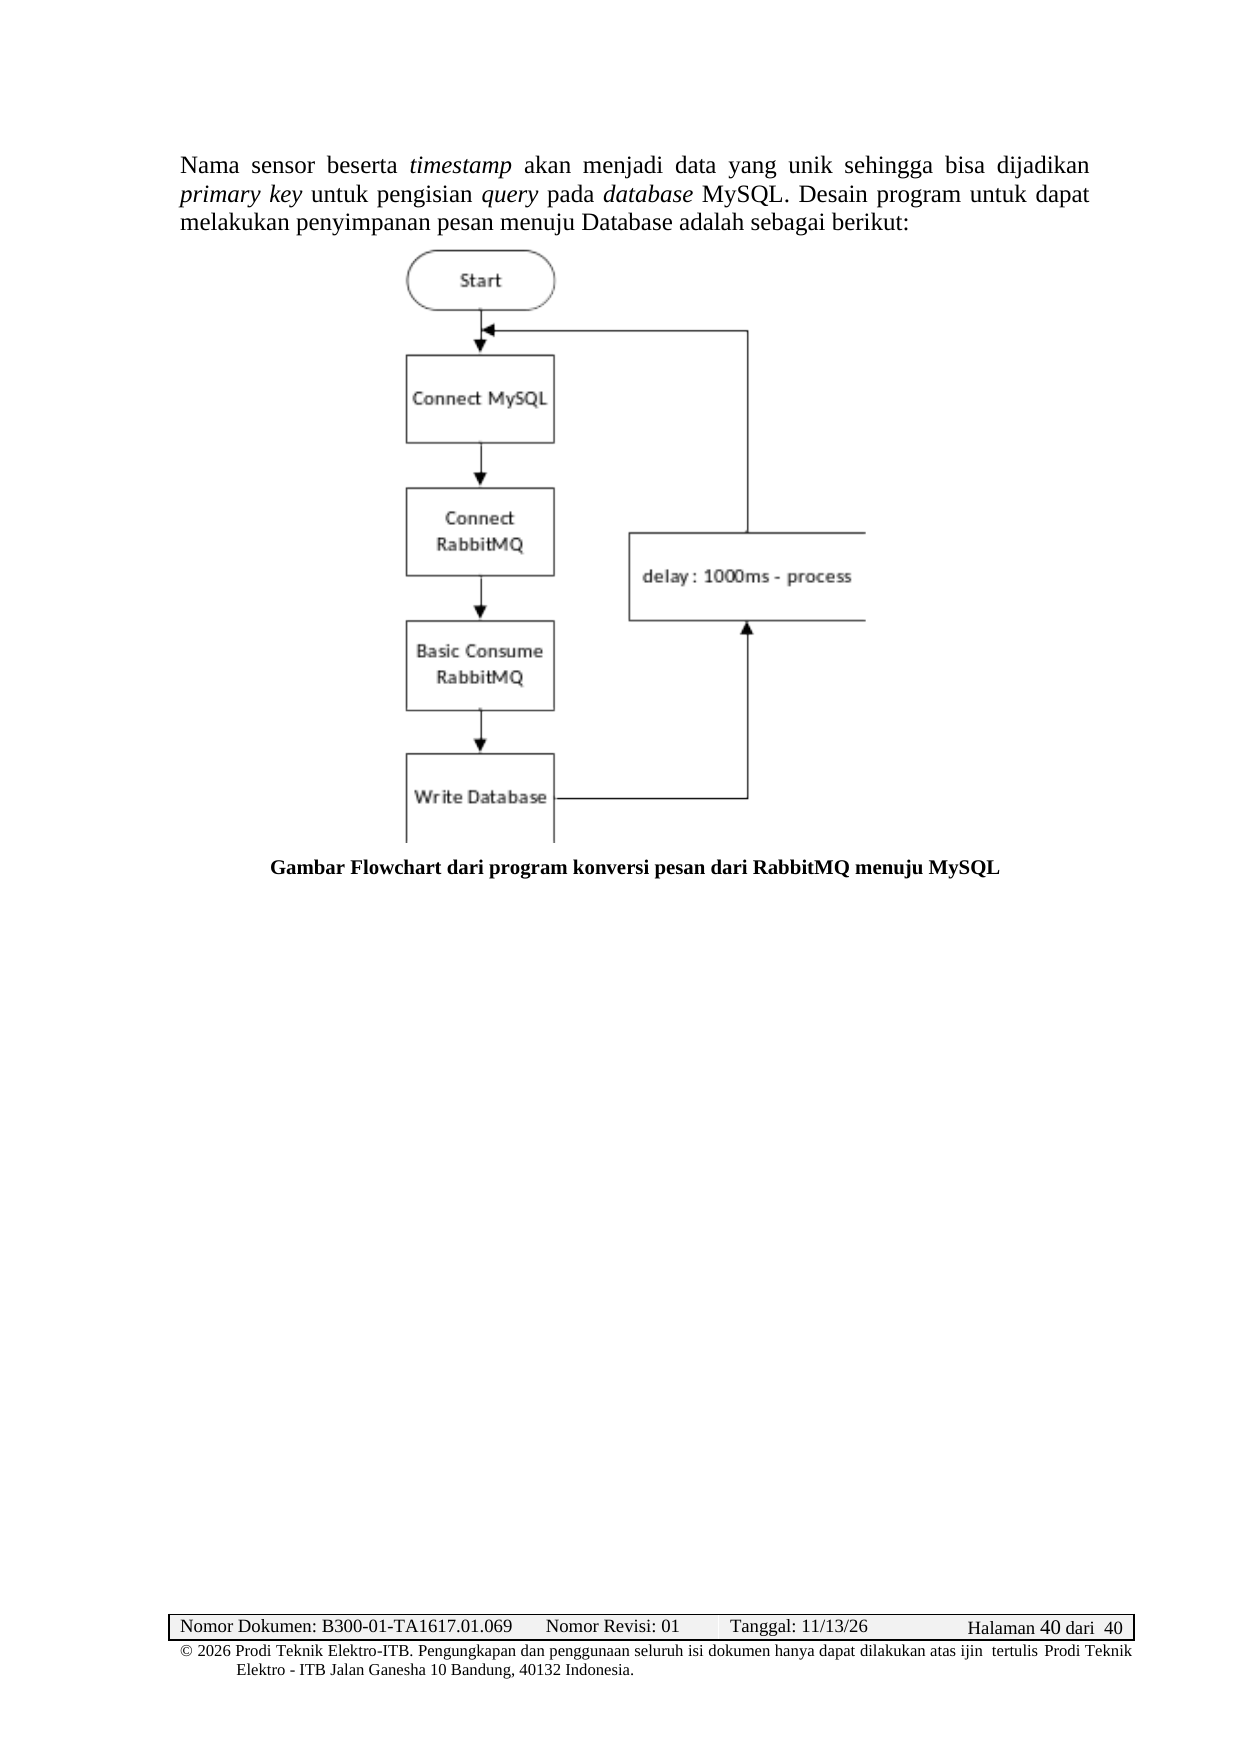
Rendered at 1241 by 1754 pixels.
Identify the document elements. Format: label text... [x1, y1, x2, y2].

text Nama sensor beserta timestamp akan menjadi data yang unik sehingga bisa dijadikan primary key untuk pengisian query pada database MySQL. Desain program untuk dapat melakukan penyimpanan pesan menuju Database adalah sebagai berikut: [180, 150, 1090, 236]
text Gambar Flowchart dari program konversi pesan dari RabbitMQ menuju MySQL [180, 855, 1090, 879]
